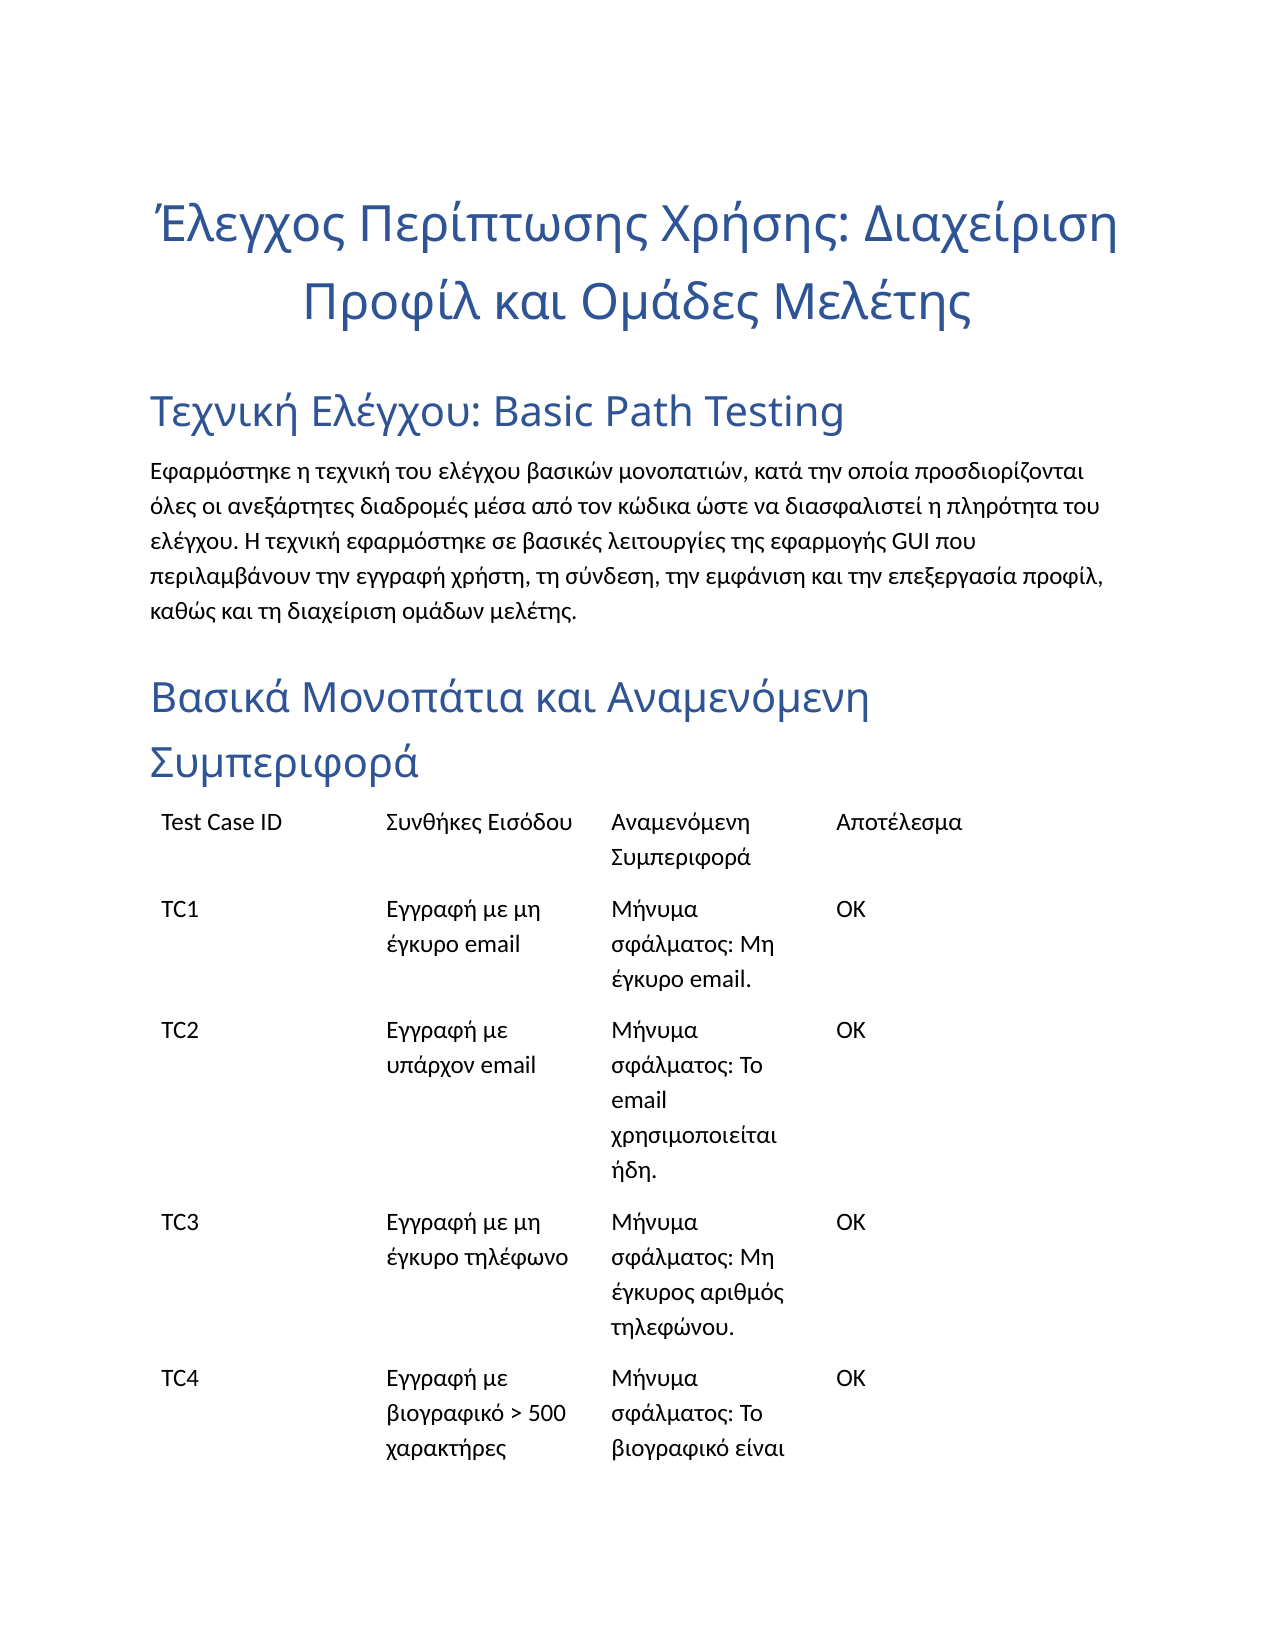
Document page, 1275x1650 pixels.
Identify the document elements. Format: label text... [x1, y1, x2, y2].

subtitle Τεχνική Ελέγχου: Basic Path Testing [150, 382, 1125, 438]
table_cell Μήνυμα σφάλματος: Μη έγκυρο email. [600, 893, 825, 1014]
table_cell Εγγραφή με μη έγκυρο email [375, 893, 600, 1014]
table_cell Εγγραφή με υπάρχον email [375, 1014, 600, 1206]
table_cell Μήνυμα σφάλματος: Το email χρησιμοποιείται ήδη. [600, 1014, 825, 1206]
table_header Αναμενόμενη Συμπεριφορά [600, 806, 825, 893]
table_header Αποτέλεσμα [825, 806, 1050, 893]
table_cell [375, 1362, 600, 1484]
table_cell Εγγραφή με μη έγκυρο τηλέφωνο [375, 1206, 600, 1362]
table_cell OK [825, 1014, 1050, 1206]
subtitle Βασικά Μονοπάτια και Αναμενόμενη Συμπεριφορά [150, 668, 1125, 790]
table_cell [600, 1362, 825, 1484]
table_header Συνθήκες Εισόδου [375, 806, 600, 893]
table_cell Μήνυμα σφάλματος: Μη έγκυρος αριθμός τηλεφώνου. [600, 1206, 825, 1362]
table_cell TC3 [150, 1206, 375, 1362]
table_cell OK [825, 893, 1050, 1014]
subtitle Έλεγχος Περίπτωσης Χρήσης: Διαχείριση Προφίλ και Ομάδες Μελέτης [150, 187, 1125, 334]
table_header Test Case ID [150, 806, 375, 893]
text Εφαρμόστηκε η τεχνική του ελέγχου βασικών μονοπατιών, κατά την οποία προσδιορίζονται όλες οι ανεξάρτητες διαδρομές μέσα από τον κώδικα ώστε να διασφαλιστεί η πληρότητα του ελέγχου. Η τεχνική εφαρμόστηκε σε βασικές λειτουργίες της εφαρμογής GUI που περιλαμβάνουν την εγγραφή χρήστη, τη σύνδεση, την εμφάνιση και την επεξεργασία προφίλ, καθώς και τη διαχείριση ομάδων μελέτης. [150, 455, 1125, 626]
table_cell OK [825, 1206, 1050, 1362]
table_cell TC4 [150, 1362, 375, 1484]
table_cell TC1 [150, 893, 375, 1014]
table_cell TC2 [150, 1014, 375, 1206]
table_cell OK [825, 1362, 1050, 1484]
